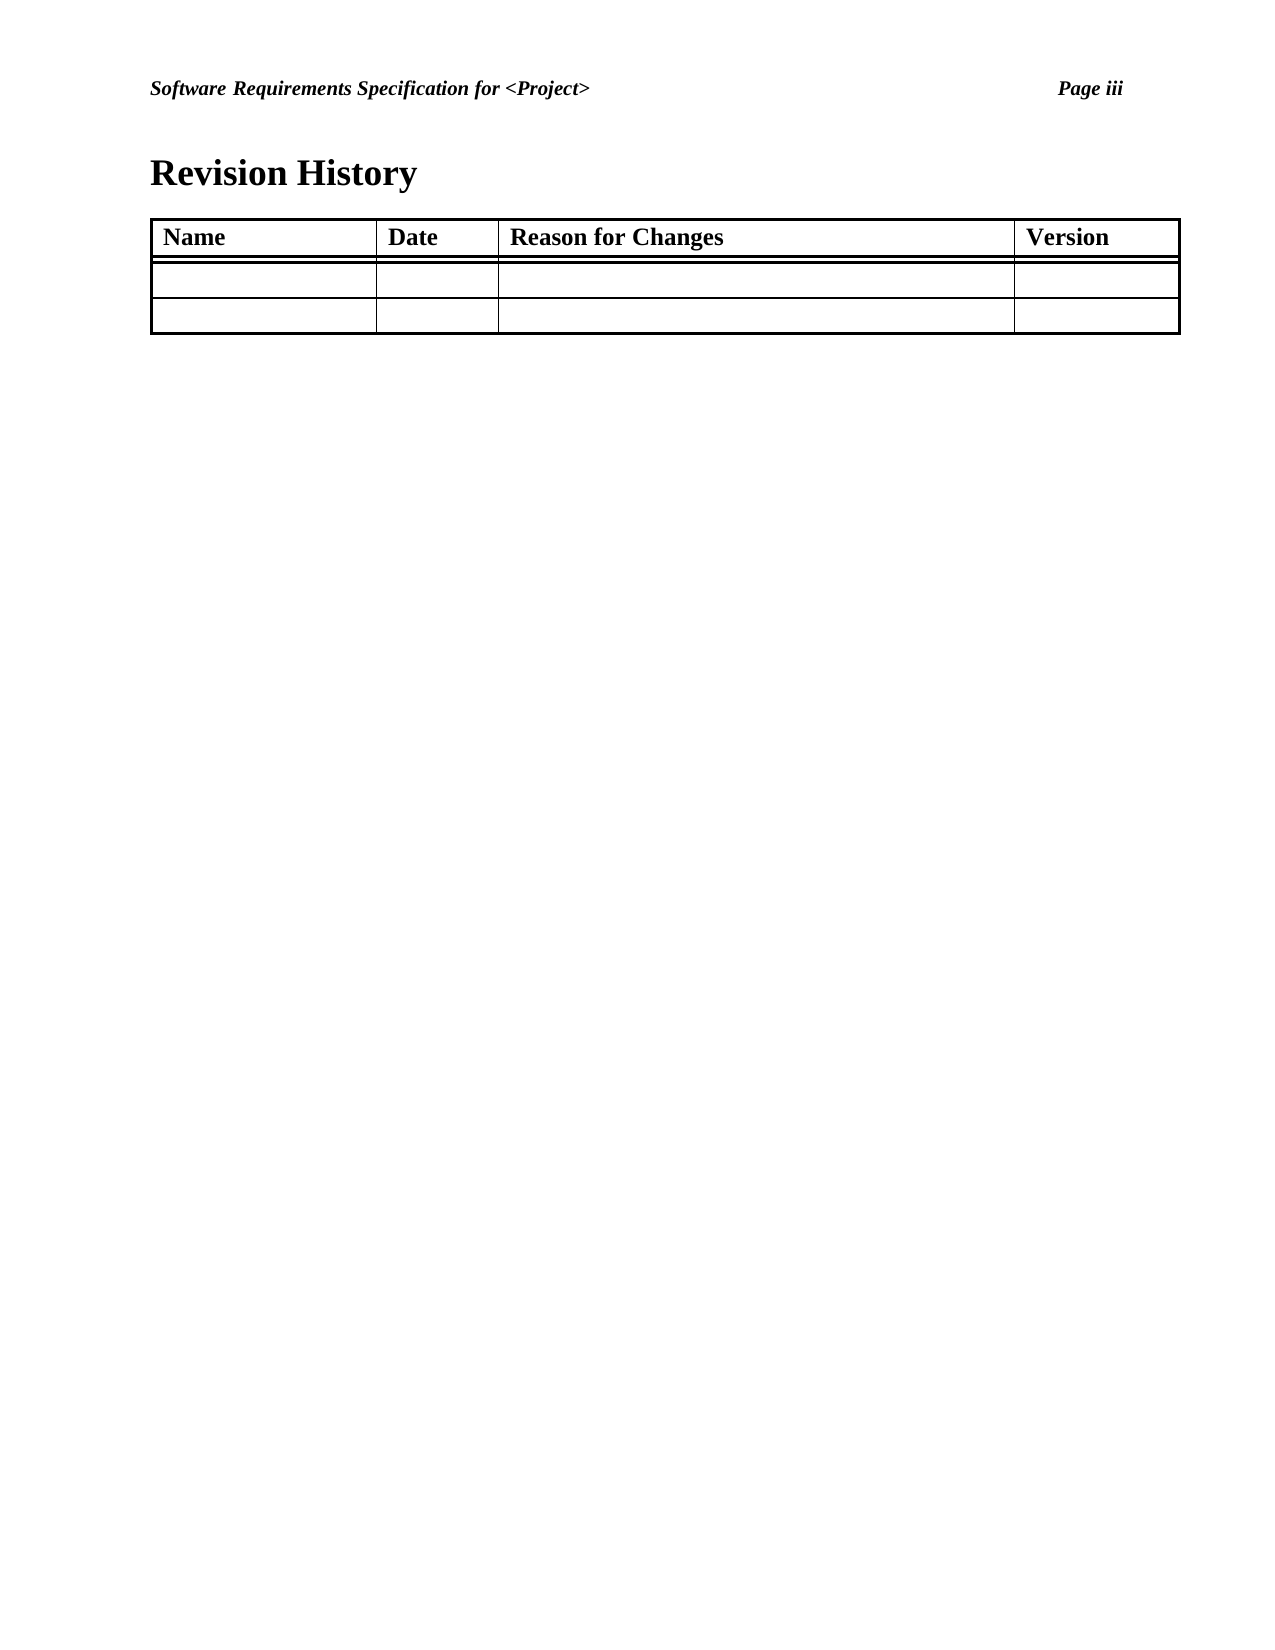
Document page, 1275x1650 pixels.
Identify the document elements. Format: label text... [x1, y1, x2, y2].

table_header Name [153, 221, 376, 254]
table_cell [377, 299, 498, 332]
table_cell [377, 264, 498, 297]
text Revision History [150, 150, 1125, 193]
table_cell [499, 264, 1014, 297]
table_cell [1015, 299, 1178, 332]
table_header Reason for Changes [499, 221, 1014, 254]
table_cell [1015, 264, 1178, 297]
table_header Date [377, 221, 498, 254]
table_header Version [1015, 221, 1178, 254]
table_cell [153, 299, 376, 332]
table_cell [499, 299, 1014, 332]
table_cell [153, 264, 376, 297]
